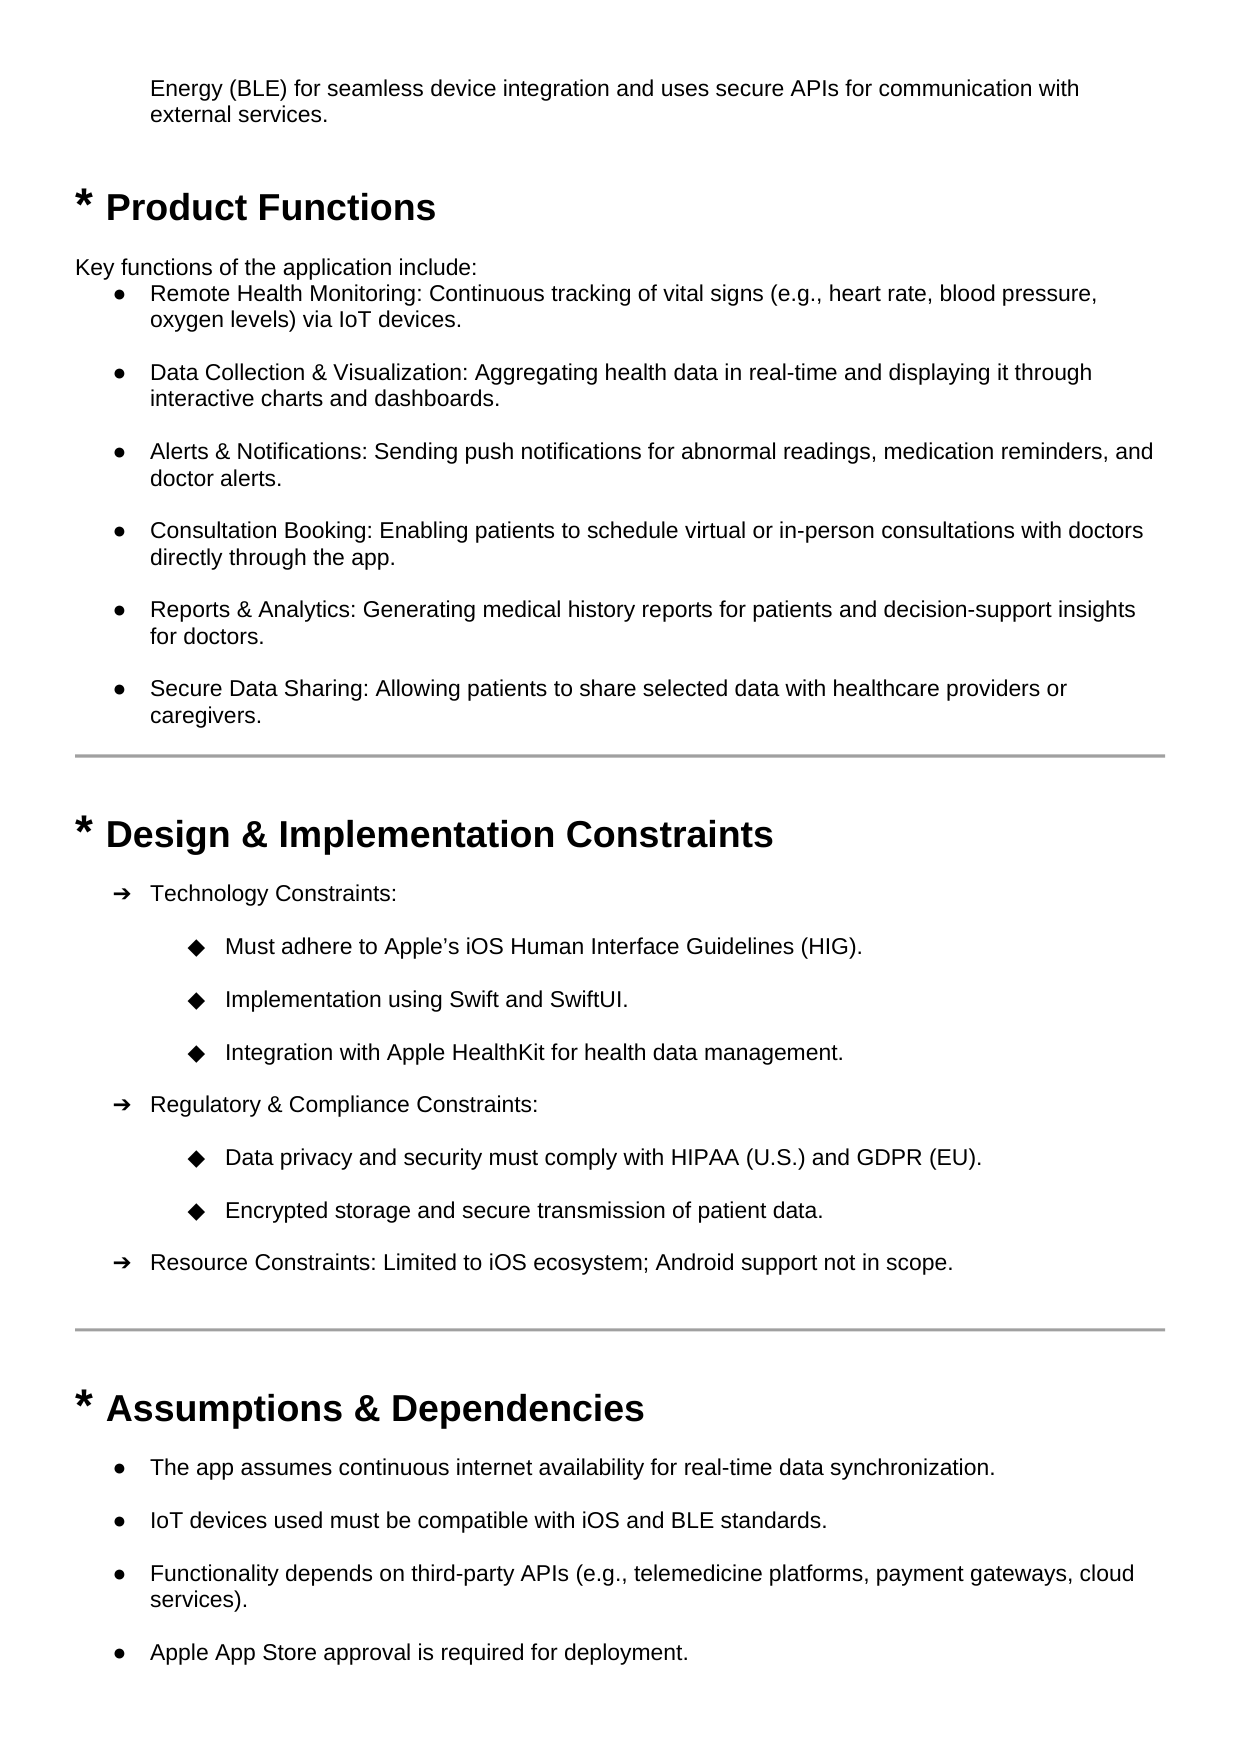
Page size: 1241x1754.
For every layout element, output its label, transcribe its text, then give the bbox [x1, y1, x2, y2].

list Consultation Booking: Enabling patients to schedule virtual or in-person consultations with doctors directly through the app. [112, 517, 1165, 596]
list Functionality depends on third-party APIs (e.g., telemedicine platforms, payment gateways, cloud services). [112, 1560, 1165, 1639]
list Reports & Analytics: Generating medical history reports for patients and decision-support insights for doctors. [112, 596, 1165, 675]
list The app assumes continuous internet availability for real-time data synchronization. [112, 1454, 1165, 1507]
list Integration with Apple HealthKit for health data management. [187, 1038, 1165, 1091]
list Remote Health Monitoring: Continuous tracking of vital signs (e.g., heart rate, blood pressure, oxygen levels) via IoT devices. [112, 280, 1165, 359]
list Data Collection & Visualization: Aggregating health data in real-time and displaying it through interactive charts and dashboards. [112, 359, 1165, 438]
subtitle * Design & Implementation Constraints [75, 804, 1165, 857]
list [112, 75, 1165, 128]
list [112, 1639, 1165, 1665]
list Encrypted storage and secure transmission of patient data. [187, 1197, 1165, 1249]
list Implementation using Swift and SwiftUI. [187, 986, 1165, 1038]
list Regulatory & Compliance Constraints: [112, 1091, 1165, 1144]
list Alerts & Notifications: Sending push notifications for abnormal readings, medication reminders, and doctor alerts. [112, 438, 1165, 517]
subtitle * Assumptions & Dependencies [75, 1378, 1165, 1431]
list Technology Constraints: [112, 880, 1165, 933]
list IoT devices used must be compatible with iOS and BLE standards. [112, 1507, 1165, 1560]
subtitle * Product Functions [75, 177, 1165, 230]
text Key functions of the application include: [75, 254, 1165, 280]
list Must adhere to Apple’s iOS Human Interface Guidelines (HIG). [187, 933, 1165, 986]
list Resource Constraints: Limited to iOS ecosystem; Android support not in scope. [112, 1249, 1165, 1302]
list Data privacy and security must comply with HIPAA (U.S.) and GDPR (EU). [187, 1144, 1165, 1197]
list Secure Data Sharing: Allowing patients to share selected data with healthcare providers or caregivers. [112, 675, 1165, 754]
